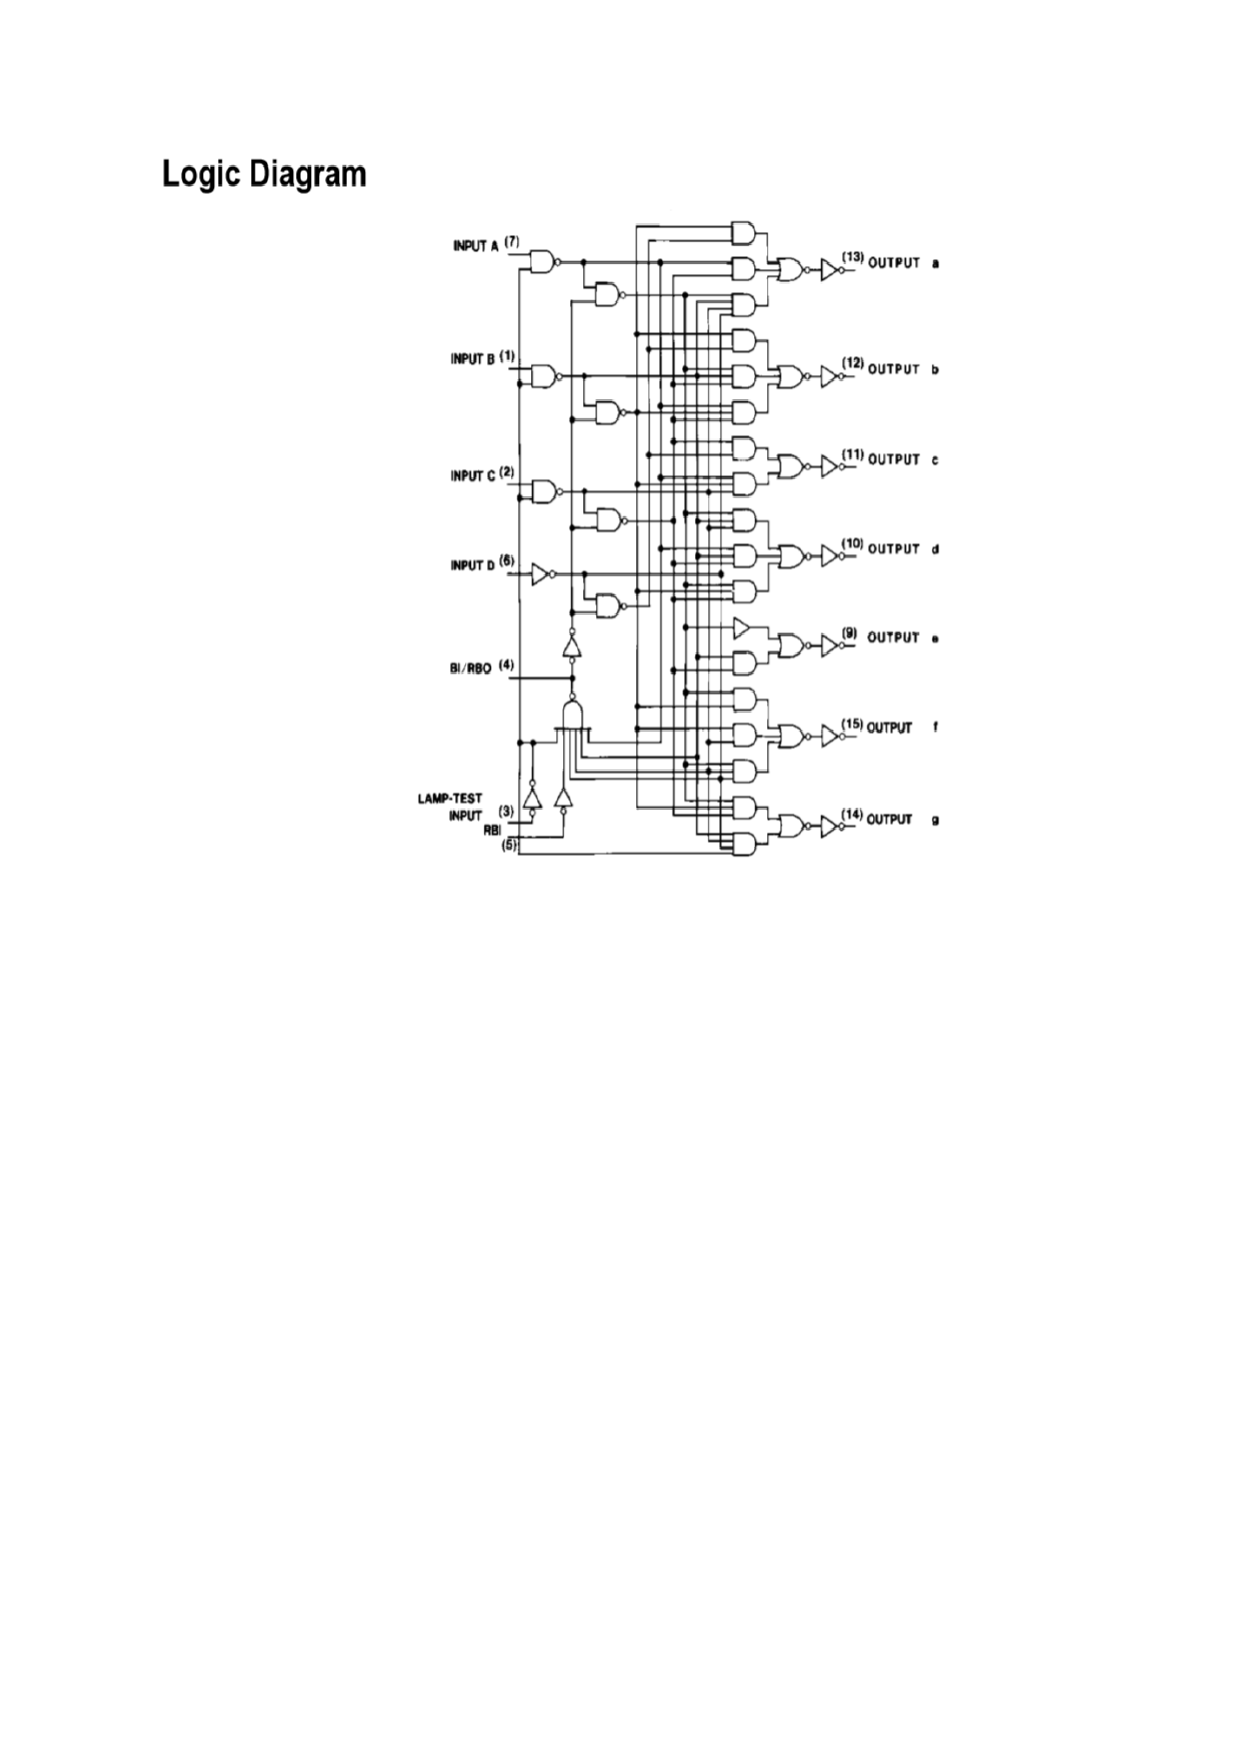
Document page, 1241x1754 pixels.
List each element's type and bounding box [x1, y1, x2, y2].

picture [156, 147, 1143, 888]
